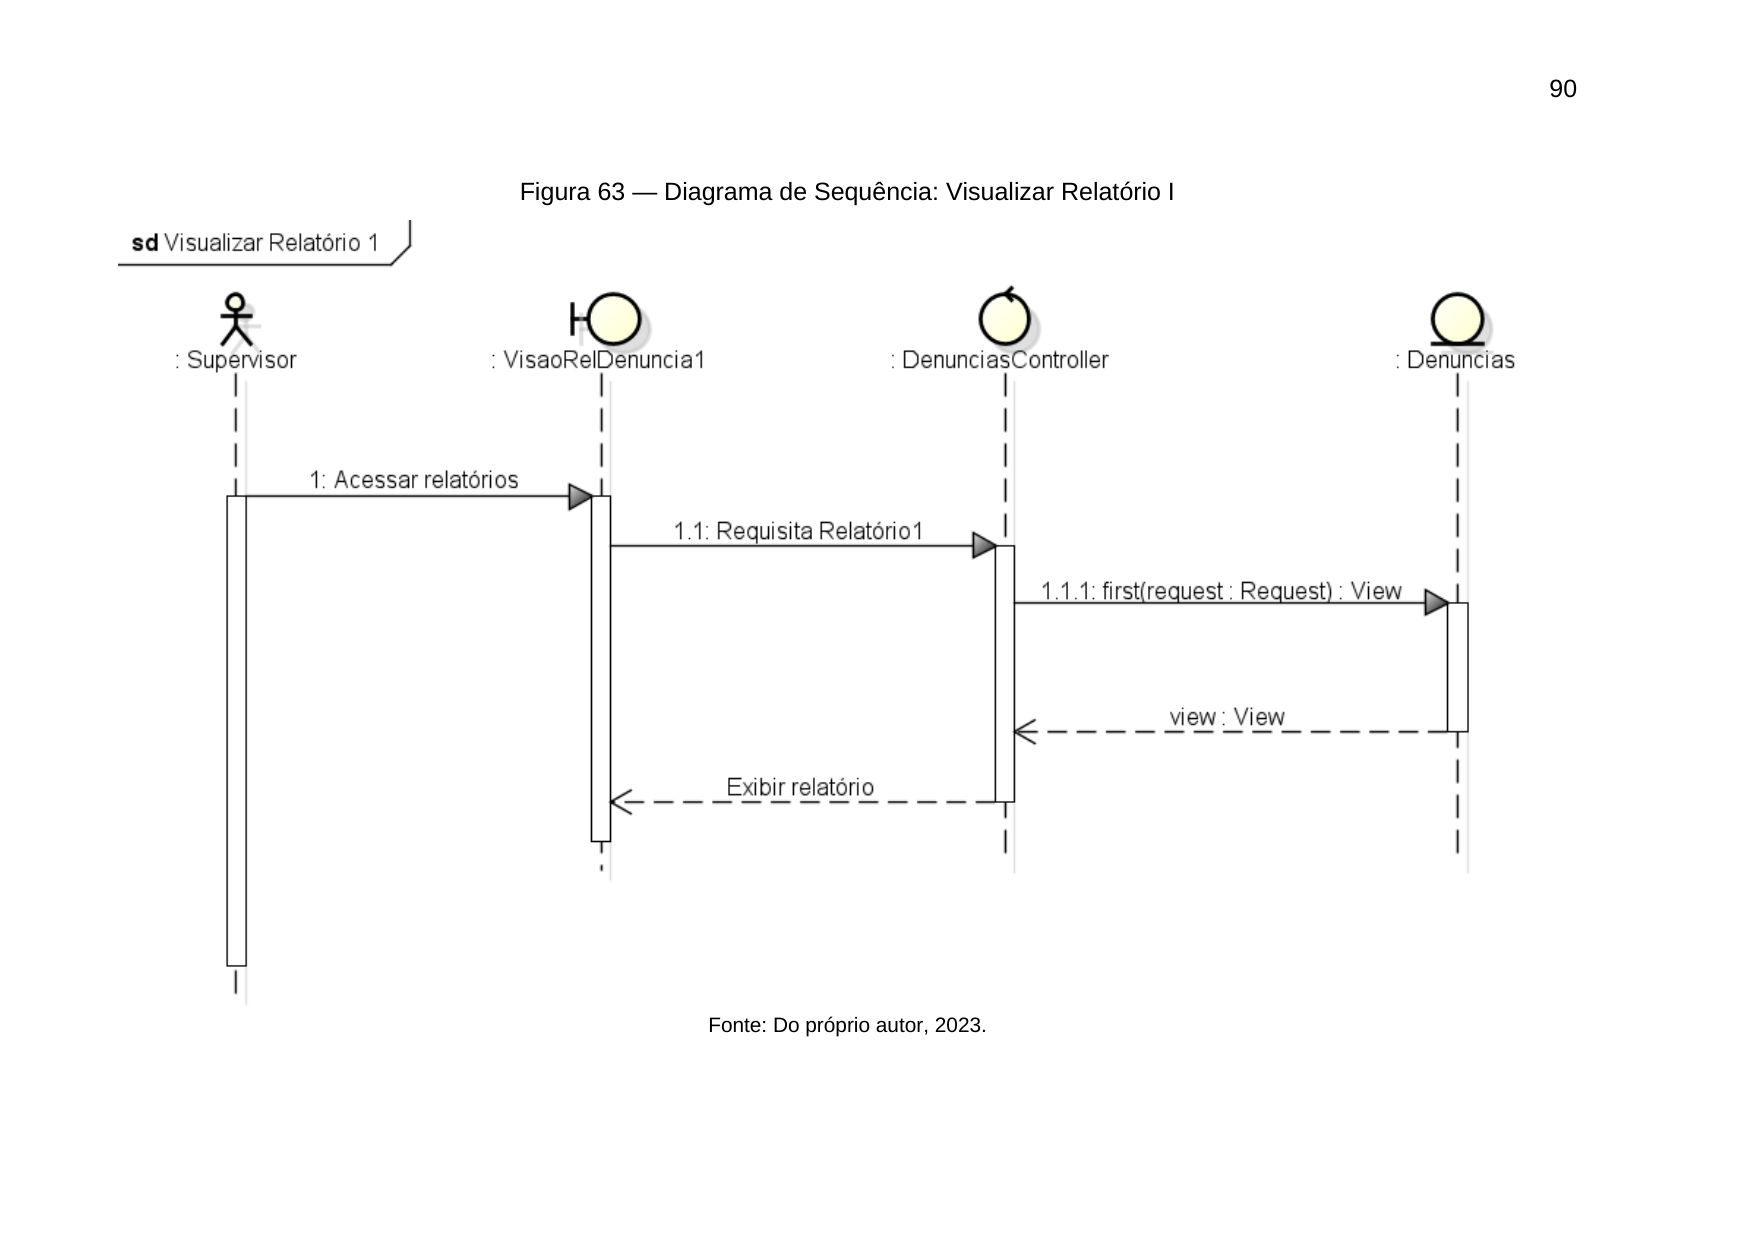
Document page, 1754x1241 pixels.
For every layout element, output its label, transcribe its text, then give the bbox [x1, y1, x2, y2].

text Fonte: Do próprio autor, 2023. [118, 1013, 1577, 1036]
picture [118, 220, 1581, 1013]
